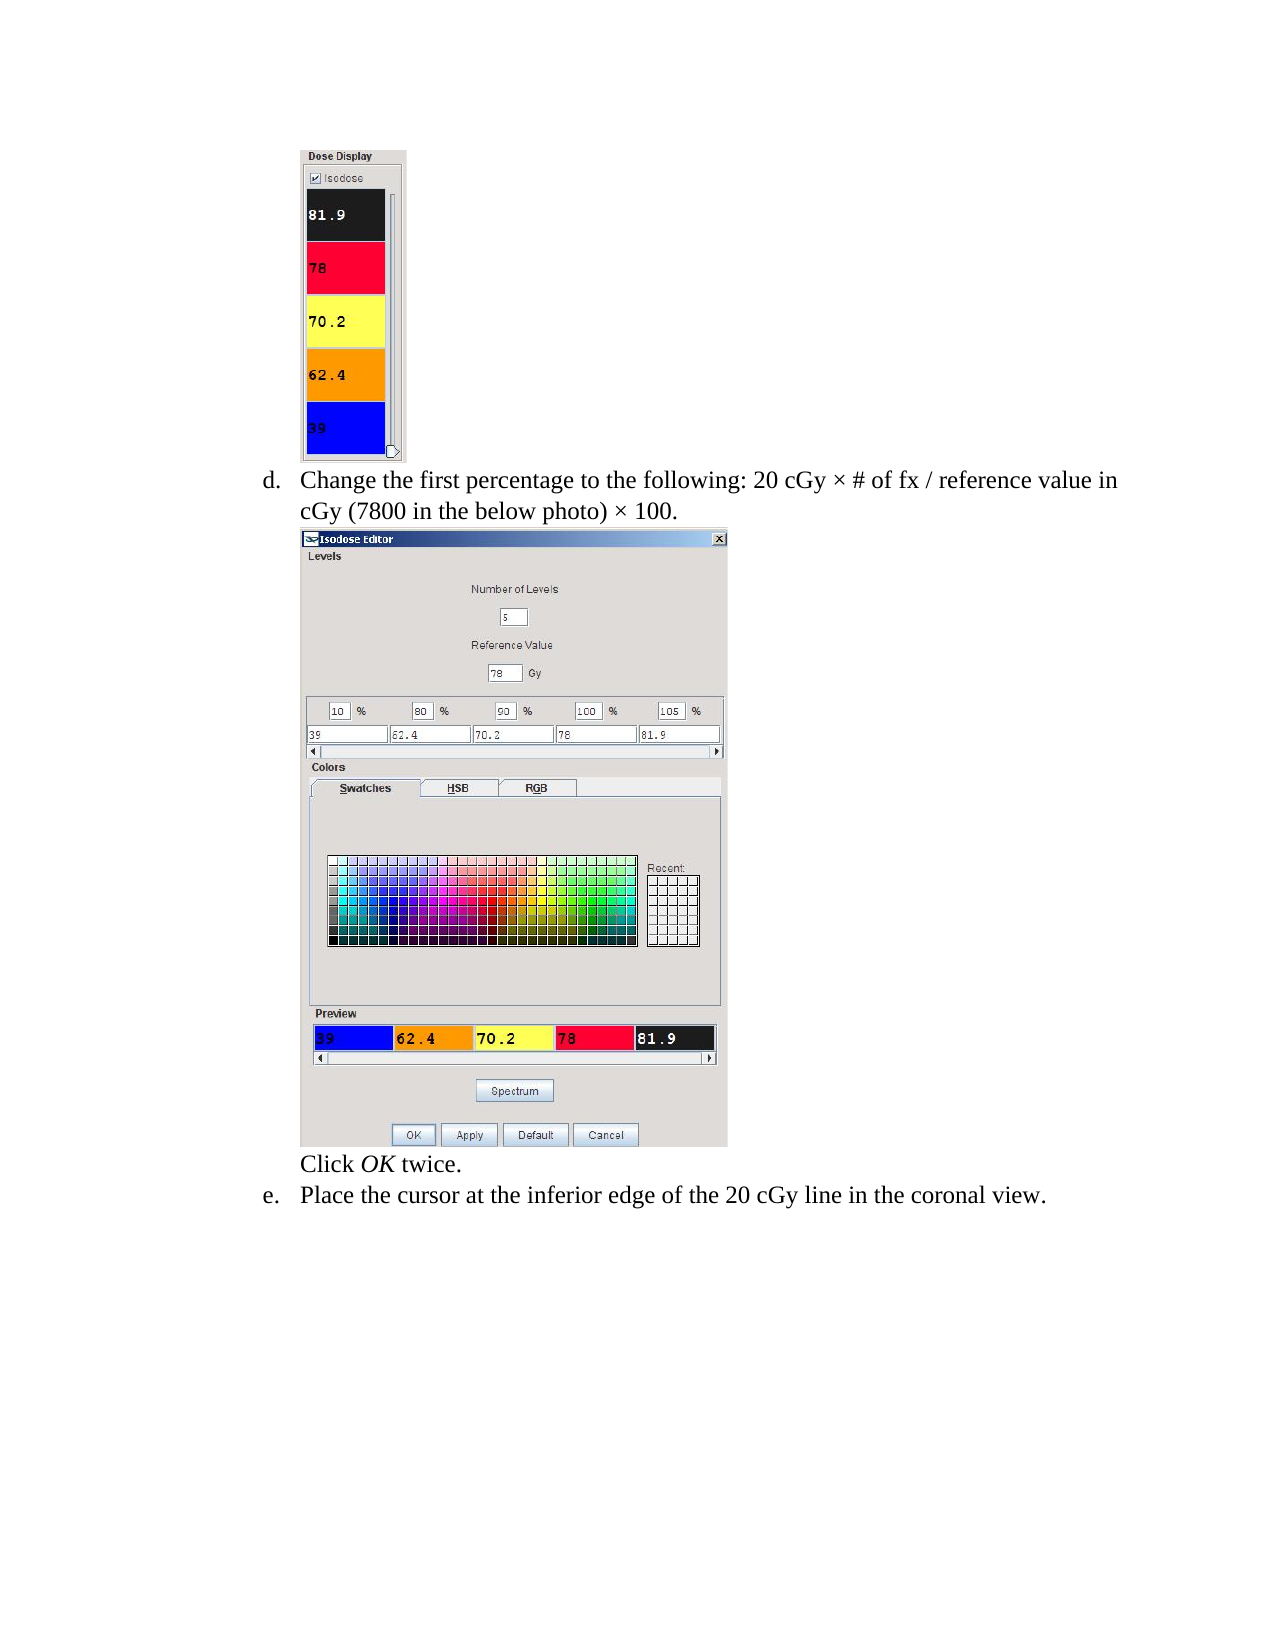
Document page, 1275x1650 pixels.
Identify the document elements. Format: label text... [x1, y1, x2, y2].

list Place the cursor at the inferior edge of the 20 cGy line in the coronal view. [262, 1180, 1125, 1209]
list Click OK twice. [300, 1149, 1125, 1178]
picture [300, 150, 407, 463]
list Change the first percentage to the following: 20 cGy × # of fx / reference value in cGy (7800 in the below photo) × 100. [262, 465, 1125, 525]
picture [300, 527, 728, 1147]
